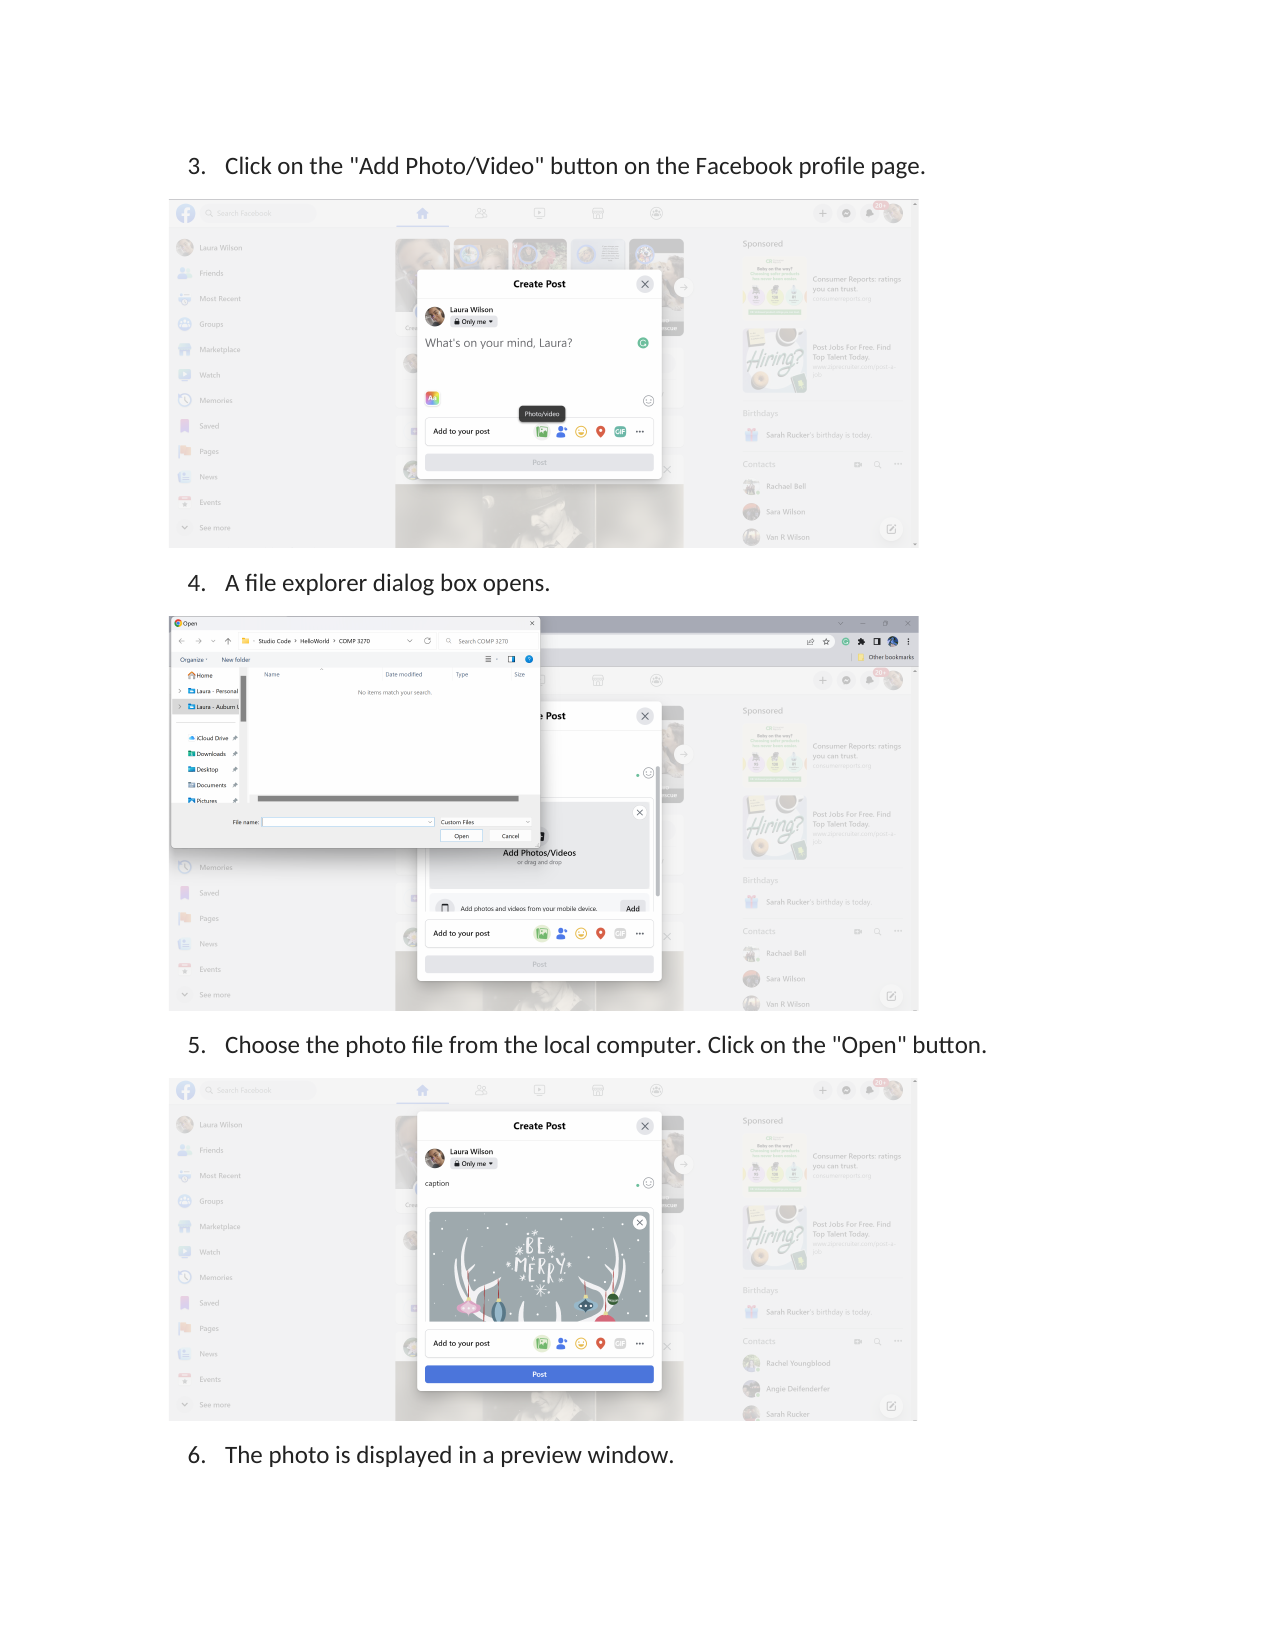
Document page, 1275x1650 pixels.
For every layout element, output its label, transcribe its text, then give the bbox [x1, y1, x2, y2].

list A file explorer dialog box opens. [187, 567, 1125, 597]
list Click on the "Add Photo/Video" button on the Facebook profile page. [187, 150, 1125, 181]
list The photo is displayed in a preview window. [187, 1440, 1125, 1470]
list Choose the photo file from the local computer. Click on the "Open" button. [187, 1029, 1125, 1059]
